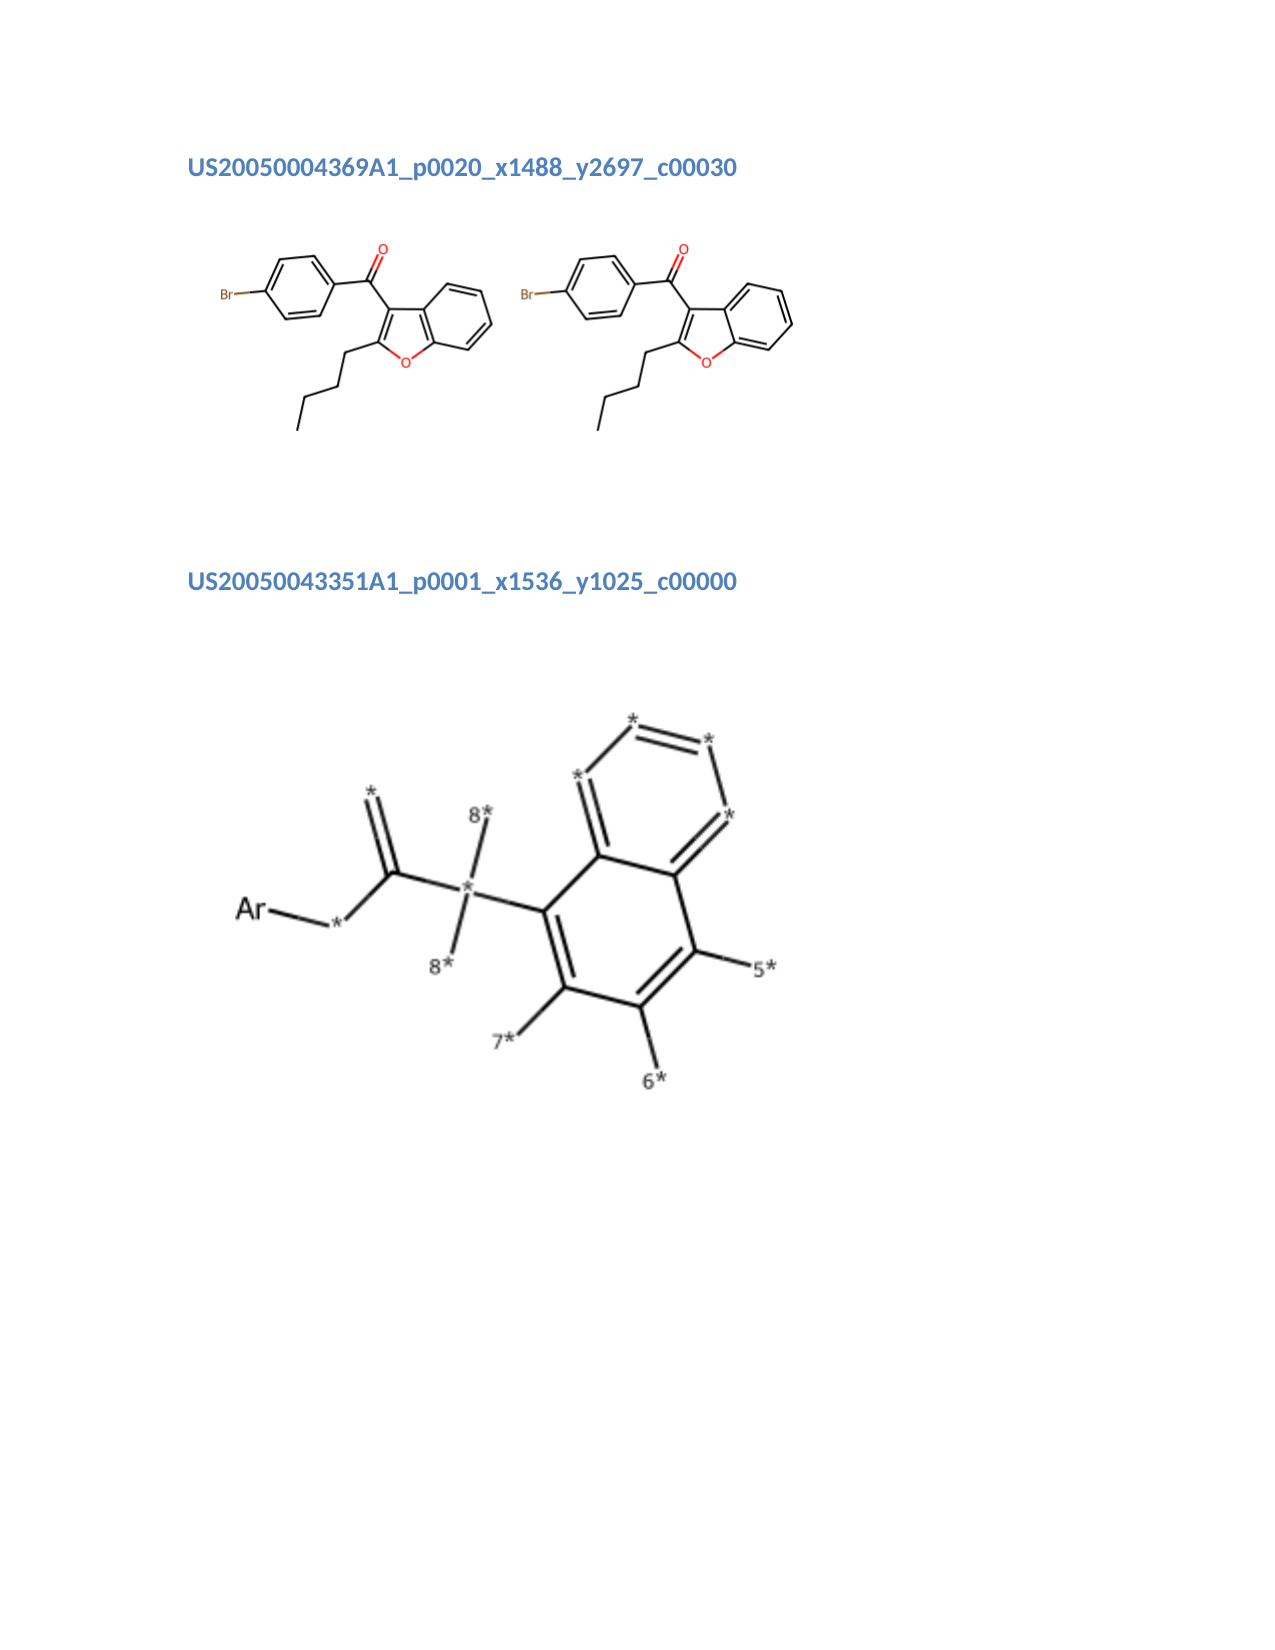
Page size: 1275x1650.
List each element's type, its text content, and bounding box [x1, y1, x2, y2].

subtitle US20050043351A1_p0001_x1536_y1025_c00000 [187, 564, 1087, 597]
subtitle US20050004369A1_p0020_x1488_y2697_c00030 [187, 150, 1087, 183]
picture [206, 187, 807, 488]
picture [206, 601, 807, 1202]
